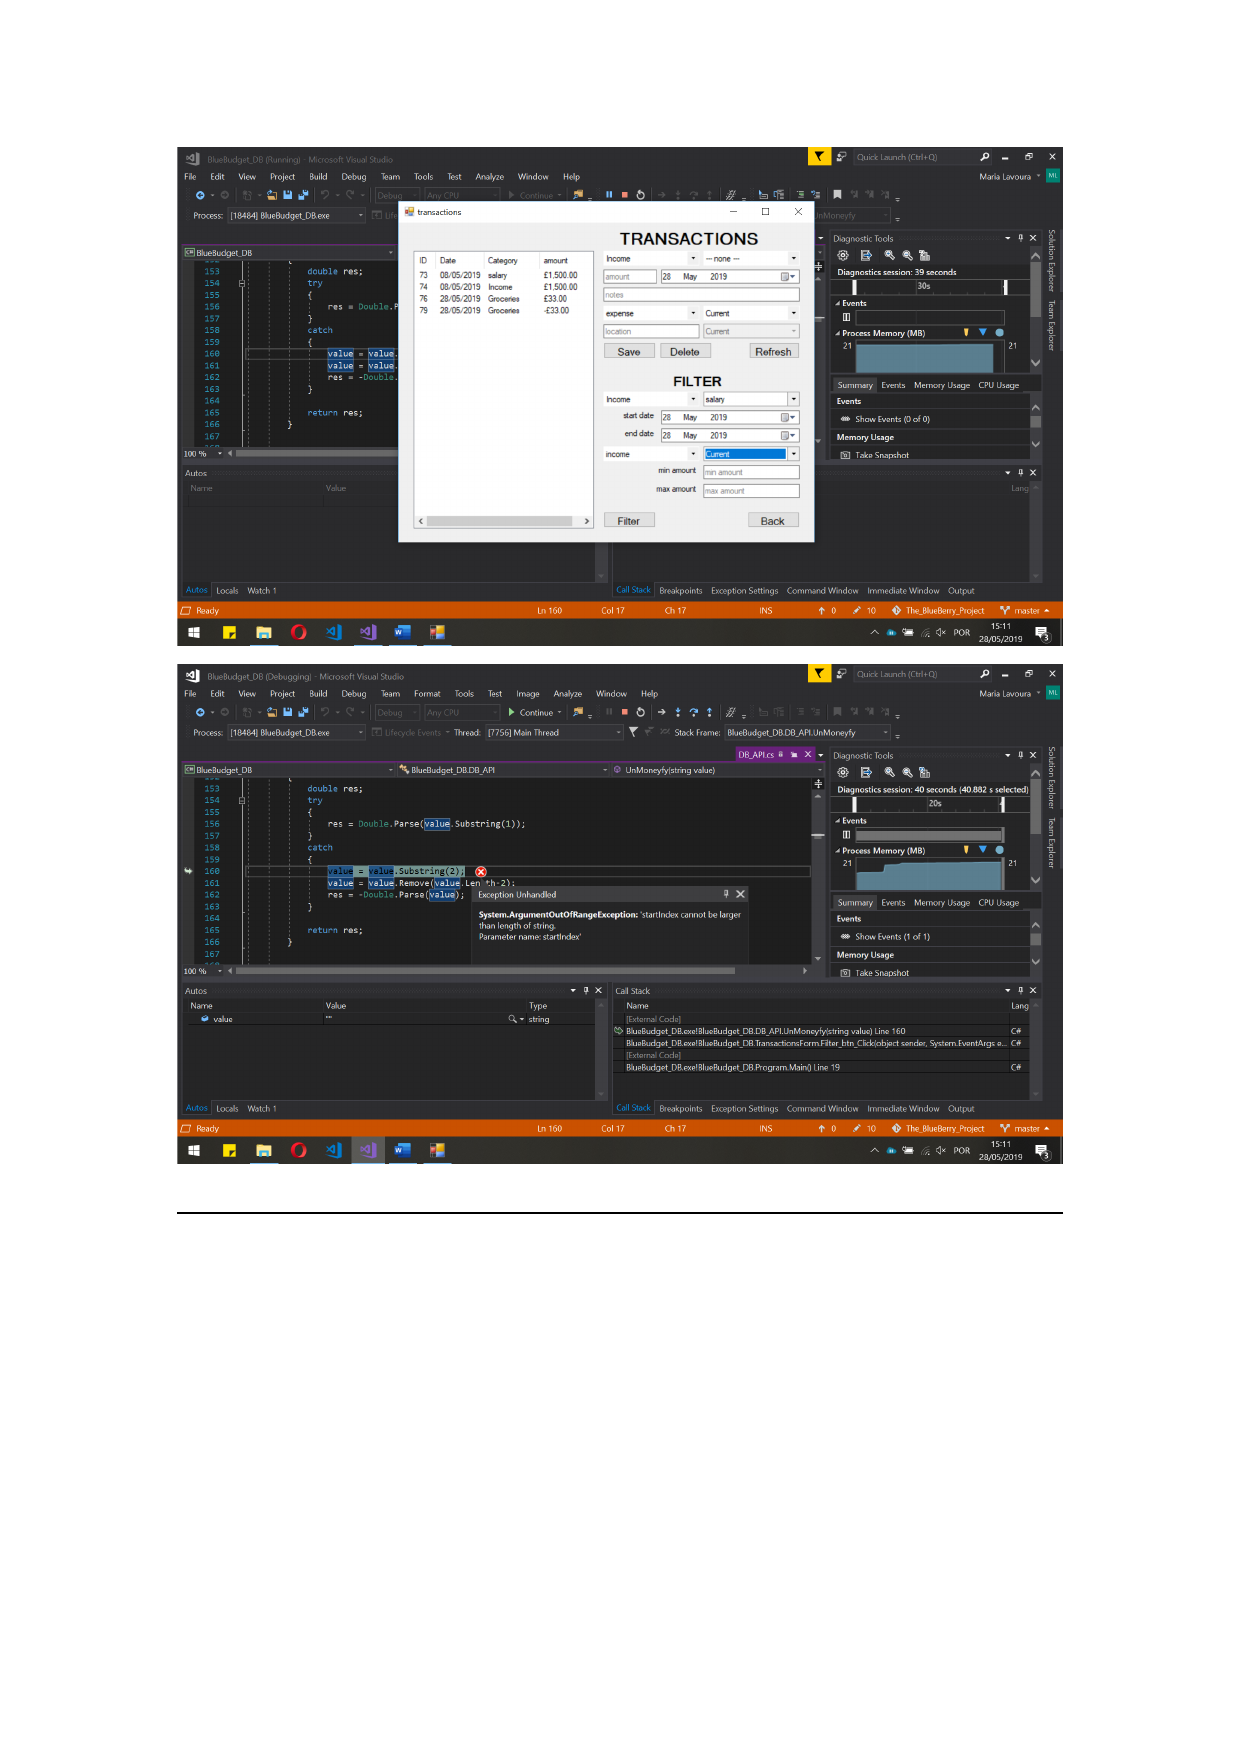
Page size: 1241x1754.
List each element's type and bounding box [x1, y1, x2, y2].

picture [177, 664, 1063, 1164]
picture [177, 147, 1063, 646]
